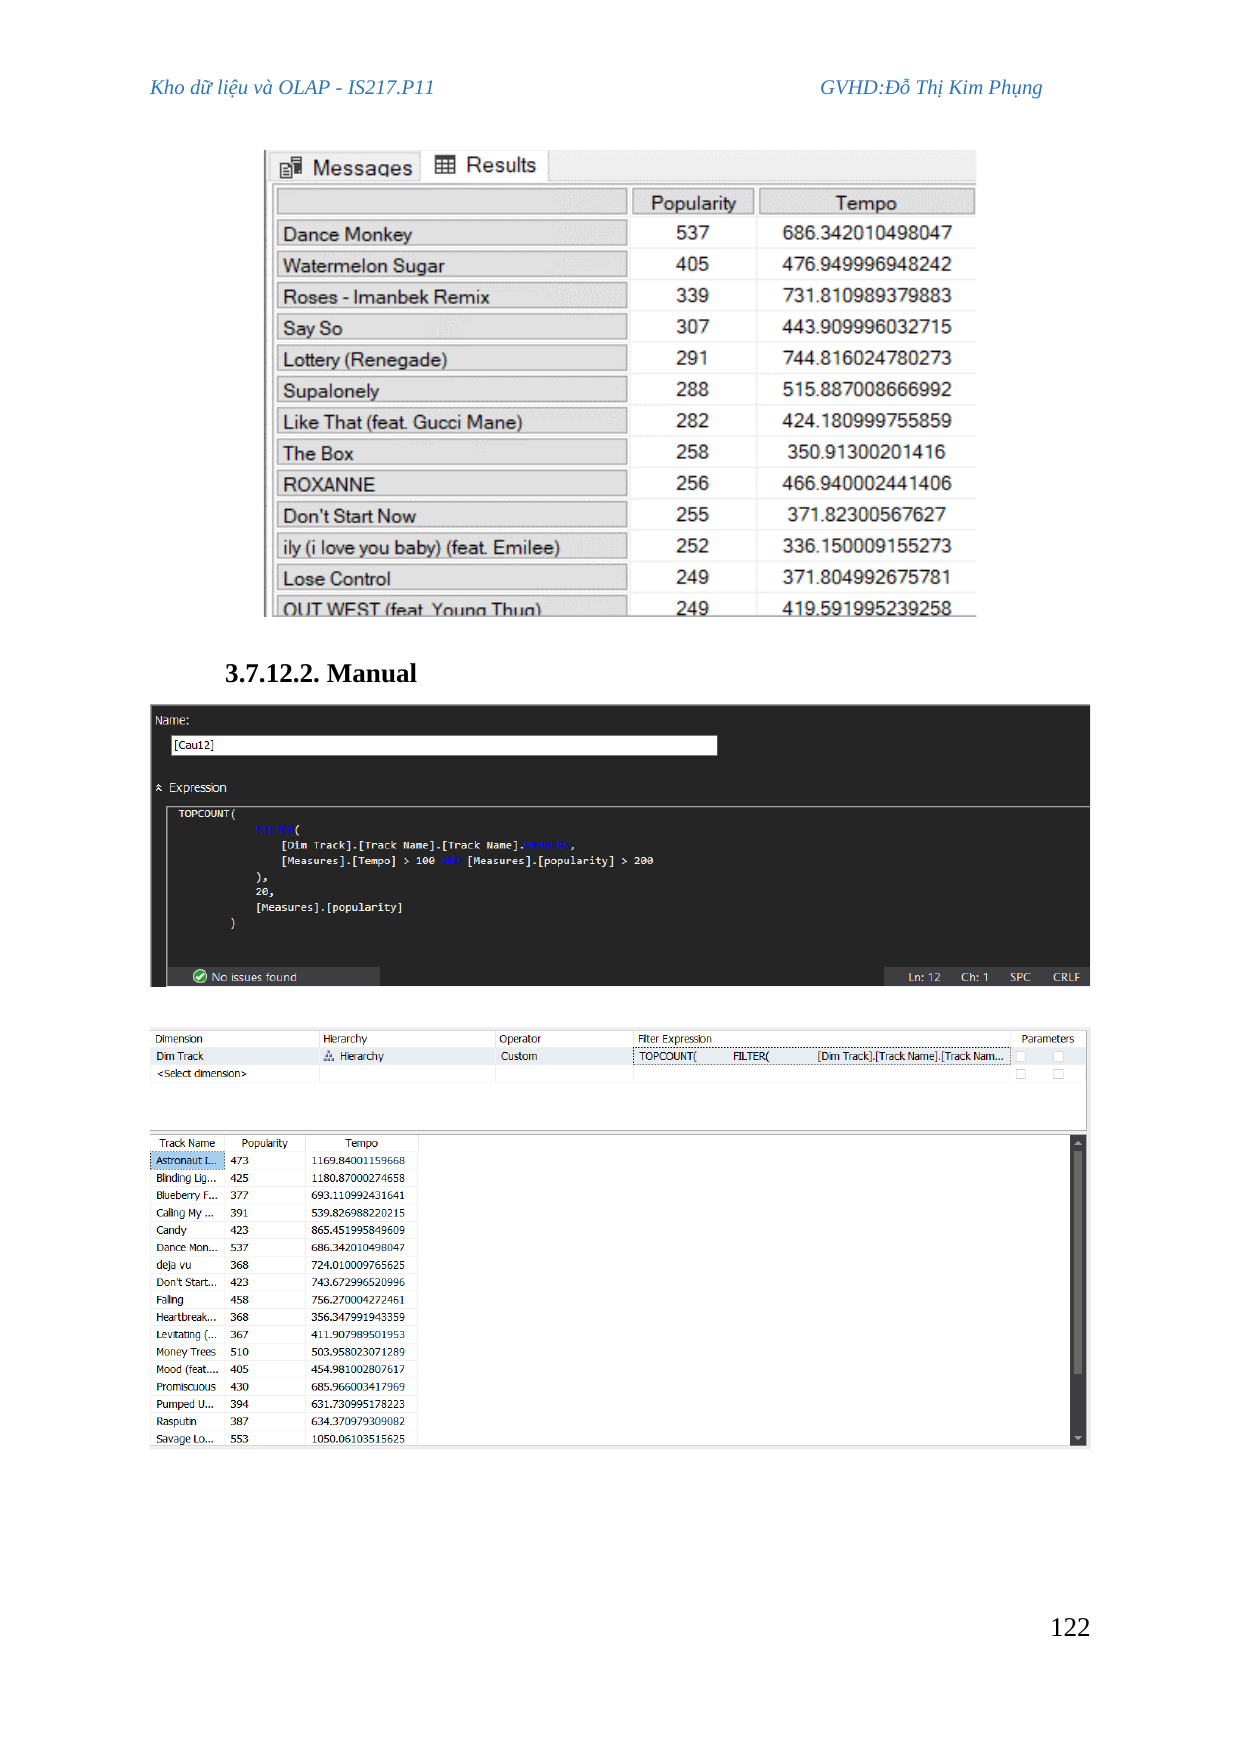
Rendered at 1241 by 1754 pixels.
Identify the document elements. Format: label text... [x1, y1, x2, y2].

subtitle Manual [150, 658, 1090, 689]
picture [150, 704, 1091, 987]
picture [263, 150, 977, 617]
picture [150, 1027, 1091, 1449]
